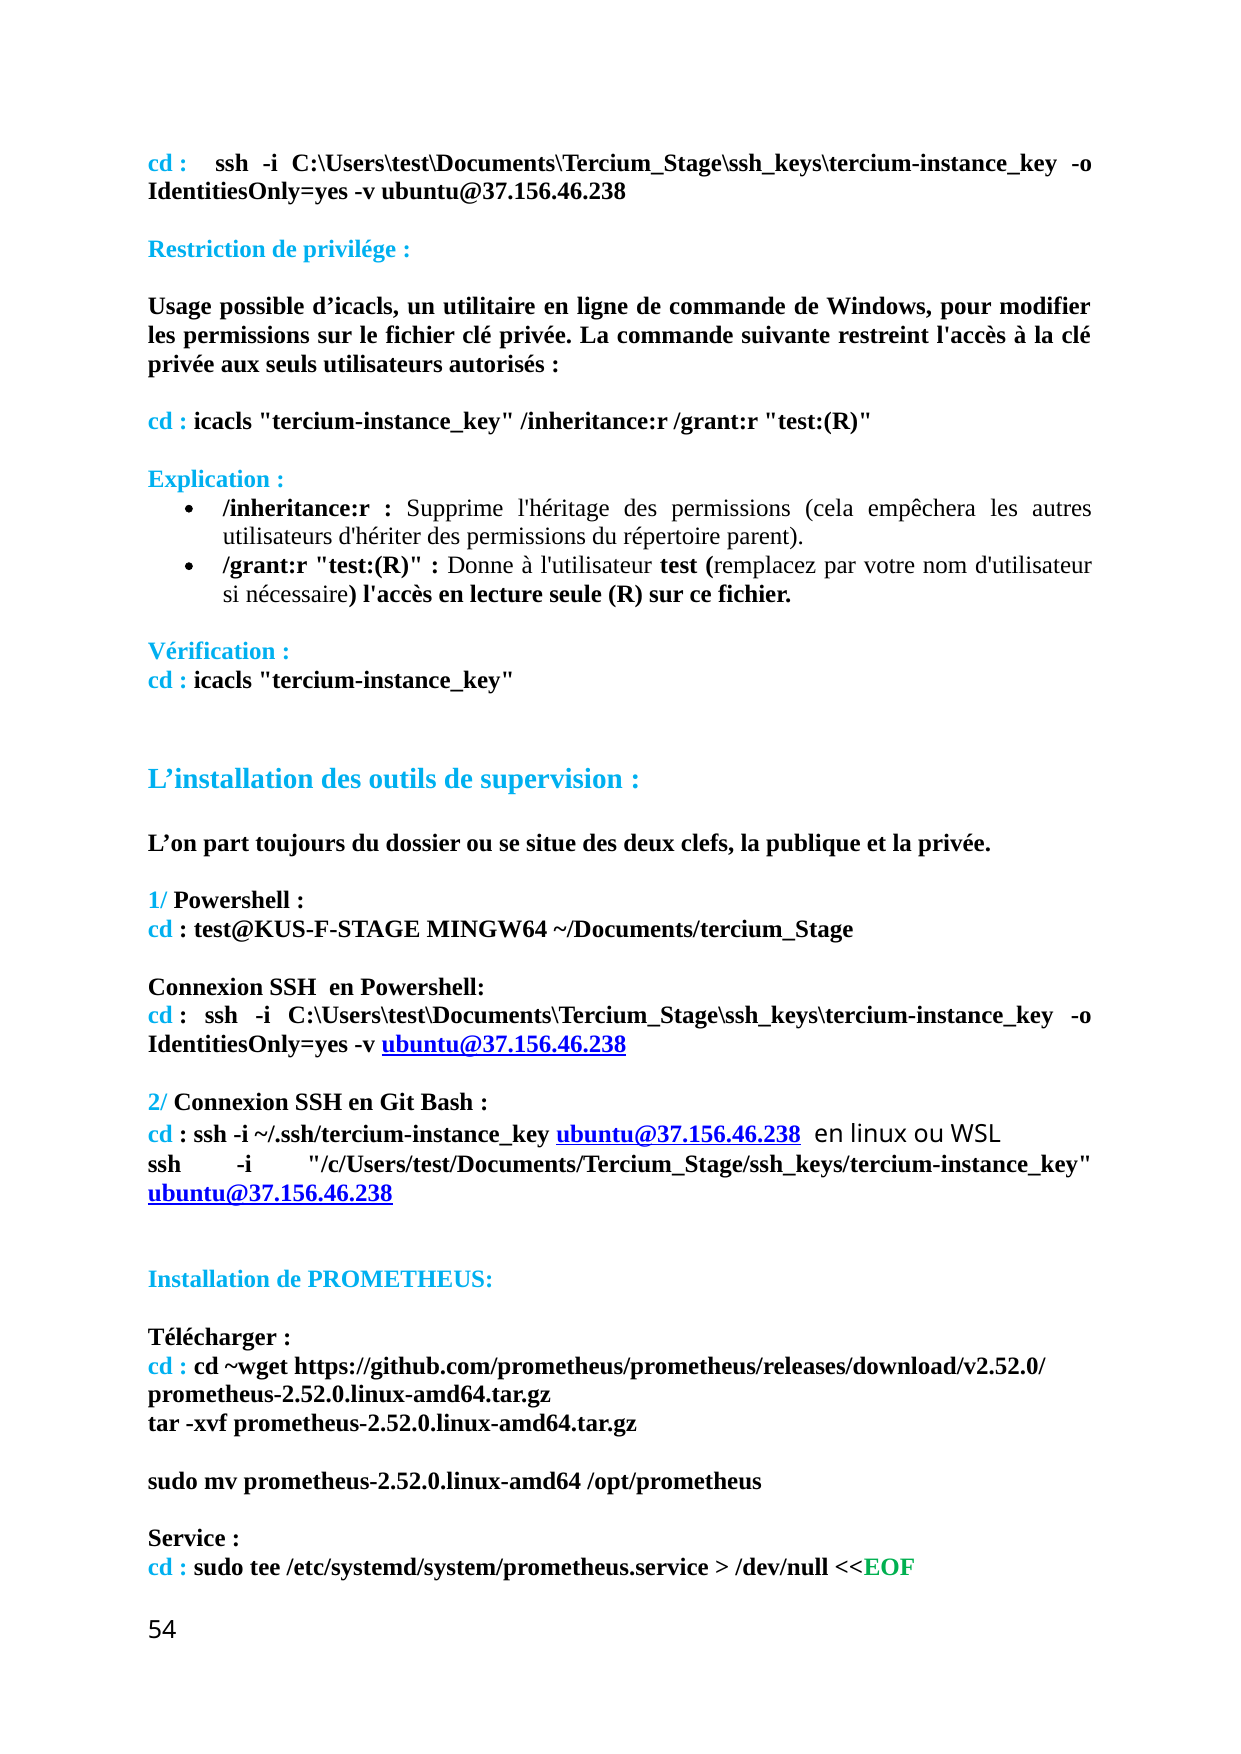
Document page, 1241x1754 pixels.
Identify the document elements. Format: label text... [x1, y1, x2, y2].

text tar -xvf prometheus-2.52.0.linux-amd64.tar.gz [148, 1408, 1093, 1437]
text Vérification : [148, 636, 1093, 665]
text cd : icacls "tercium-instance_key" [148, 665, 1093, 694]
text Installation de PROMETHEUS: [148, 1264, 1093, 1293]
text cd : ssh -i ~/.ssh/tercium-instance_key ubuntu@37.156.46.238 en linux ou WSL [148, 1116, 1093, 1149]
text sudo mv prometheus-2.52.0.linux-amd64 /opt/prometheus [148, 1466, 1093, 1494]
text cd : ssh -i C:\Users\test\Documents\Tercium_Stage\ssh_keys\tercium-instance_key -o IdentitiesOnly=yes -v ubuntu@37.156.46.238 [148, 1001, 1093, 1058]
text cd : cd ~wget https://github.com/prometheus/prometheus/releases/download/v2.52.0/prometheus-2.52.0.linux-amd64.tar.gz [148, 1351, 1093, 1408]
text cd : test@KUS-F-STAGE MINGW64 ~/Documents/tercium_Stage [148, 914, 1093, 943]
text Service : [148, 1523, 1093, 1552]
text Usage possible d’icacls, un utilitaire en ligne de commande de Windows, pour modifier les permissions sur le fichier clé privée. La commande suivante restreint l'accès à la clé privée aux seuls utilisateurs autorisés : [148, 291, 1093, 378]
text 1/ Powershell : [148, 886, 1093, 914]
text ssh -i "/c/Users/test/Documents/Tercium_Stage/ssh_keys/tercium-instance_key" ubuntu@37.156.46.238 [148, 1149, 1093, 1207]
text L’installation des outils de supervision : [148, 761, 1093, 794]
text L’on part toujours du dossier ou se situe des deux clefs, la publique et la privée. [148, 828, 1093, 857]
text Restriction de privilége : [148, 234, 1093, 263]
text cd : sudo tee /etc/systemd/system/prometheus.service > /dev/null <<EOF [148, 1552, 1093, 1581]
text cd : icacls "tercium-instance_key" /inheritance:r /grant:r "test:(R)" [148, 406, 1093, 435]
text Explication : [148, 464, 1093, 493]
list /grant:r "test:(R)" : Donne à l'utilisateur test (remplacez par votre nom d'utilisateur si nécessaire) l'accès en lecture seule (R) sur ce fichier. [185, 550, 1093, 608]
list /inheritance:r : Supprime l'héritage des permissions (cela empêchera les autres utilisateurs d'hériter des permissions du répertoire parent). [185, 493, 1093, 550]
text 2/ Connexion SSH en Git Bash : [148, 1087, 1093, 1116]
text Connexion SSH en Powershell: [148, 972, 1093, 1001]
text cd : ssh -i C:\Users\test\Documents\Tercium_Stage\ssh_keys\tercium-instance_key -o IdentitiesOnly=yes -v ubuntu@37.156.46.238 [148, 148, 1093, 205]
text Télécharger : [148, 1322, 1093, 1351]
